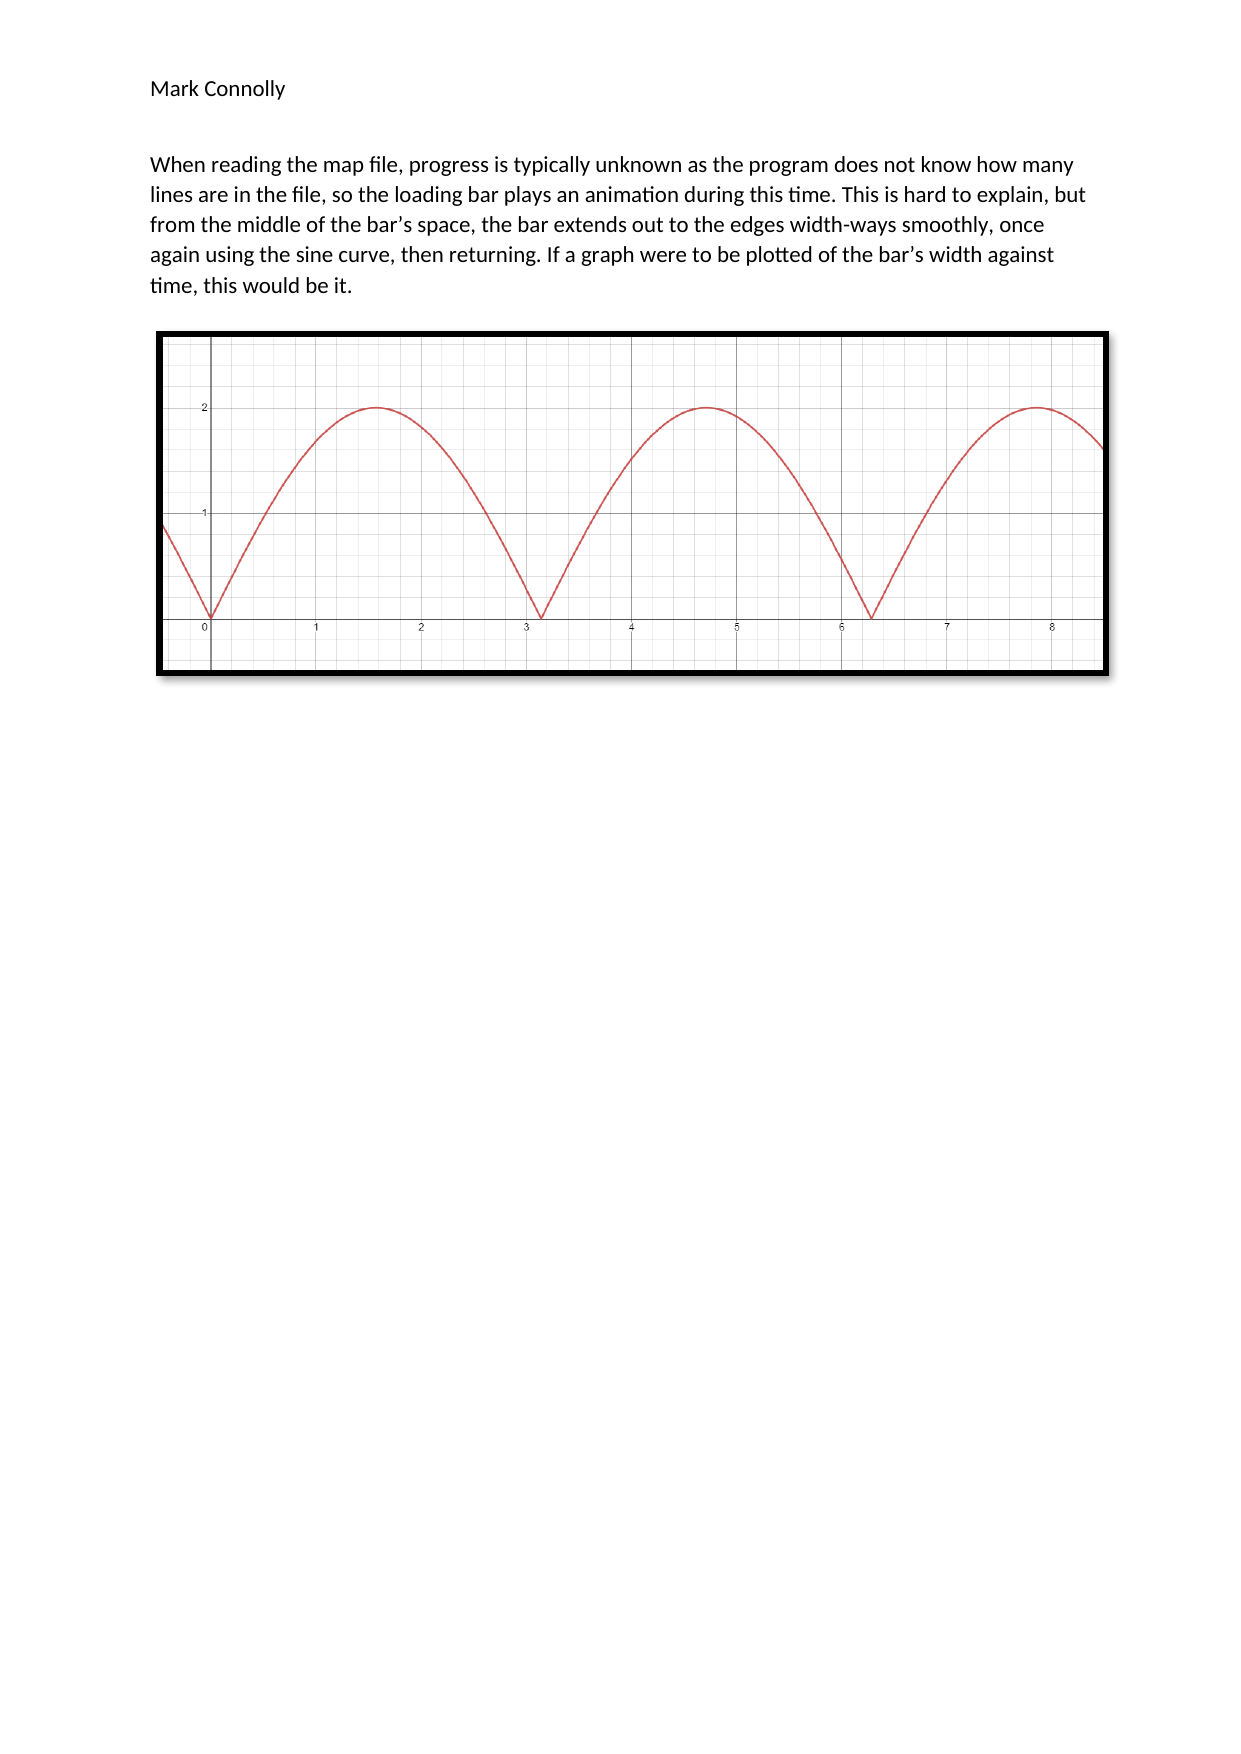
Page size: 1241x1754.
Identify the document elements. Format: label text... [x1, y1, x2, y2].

text When reading the map file, progress is typically unknown as the program does not know how many lines are in the file, so the loading bar plays an animation during this time. This is hard to explain, but from the middle of the bar’s space, the bar extends out to the edges width-ways smoothly, once again using the sine curve, then returning. If a graph were to be plotted of the bar’s width against time, this would be it. [150, 150, 1090, 299]
picture [163, 337, 1103, 670]
